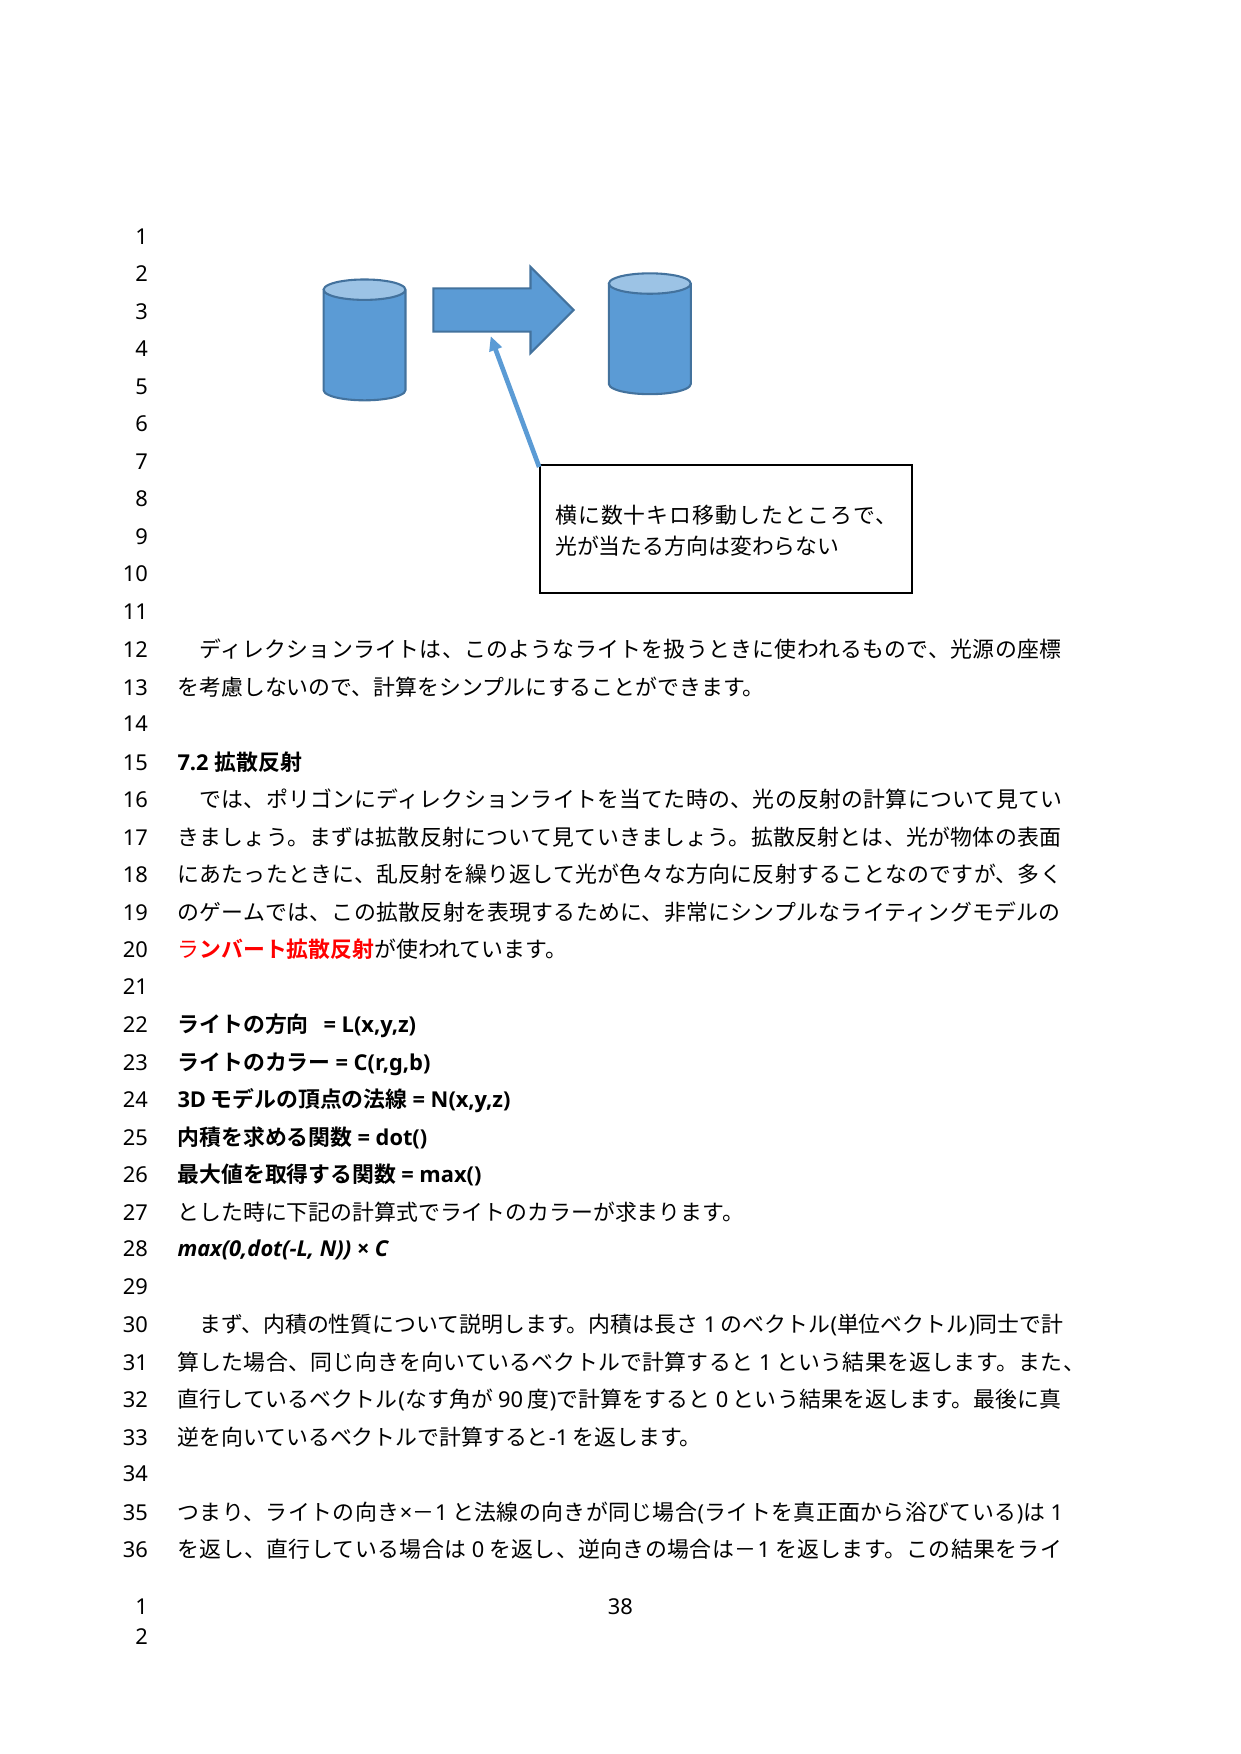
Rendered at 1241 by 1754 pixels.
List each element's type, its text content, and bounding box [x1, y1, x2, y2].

text max(0,dot(-L, N)) × C [177, 1229, 1063, 1267]
text ディレクションライトは、このようなライトを扱うときに使われるもので、光源の座標を考慮しないので、計算をシンプルにすることができます。 [177, 629, 1063, 704]
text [177, 1492, 1063, 1567]
text とした時に下記の計算式でライトのカラーが求まります。 [177, 1192, 1063, 1229]
text ライトの方向 = L(x,y,z) [177, 1004, 1063, 1042]
text では、ポリゴンにディレクションライトを当てた時の、光の反射の計算について見ていきましょう。まずは拡散反射について見ていきましょう。拡散反射とは、光が物体の表面にあたったときに、乱反射を繰り返して光が色々な方向に反射することなのですが、多くのゲームでは、この拡散反射を表現するために、非常にシンプルなライティングモデルのランバート拡散反射が使われています。 [177, 779, 1063, 967]
text 最大値を取得する関数 = max() [177, 1154, 1063, 1192]
text ライトのカラー = C(r,g,b) [177, 1042, 1063, 1079]
text 内積を求める関数 = dot() [177, 1117, 1063, 1154]
subtitle 7.2 拡散反射 [177, 742, 1063, 779]
text まず、内積の性質について説明します。内積は長さ1のベクトル(単位ベクトル)同士で計算した場合、同じ向きを向いているベクトルで計算すると1という結果を返します。また、直行しているベクトル(なす角が90度)で計算をすると0という結果を返します。最後に真逆を向いているベクトルで計算すると-1を返します。 [177, 1304, 1063, 1454]
text 3Dモデルの頂点の法線 = N(x,y,z) [177, 1079, 1063, 1117]
